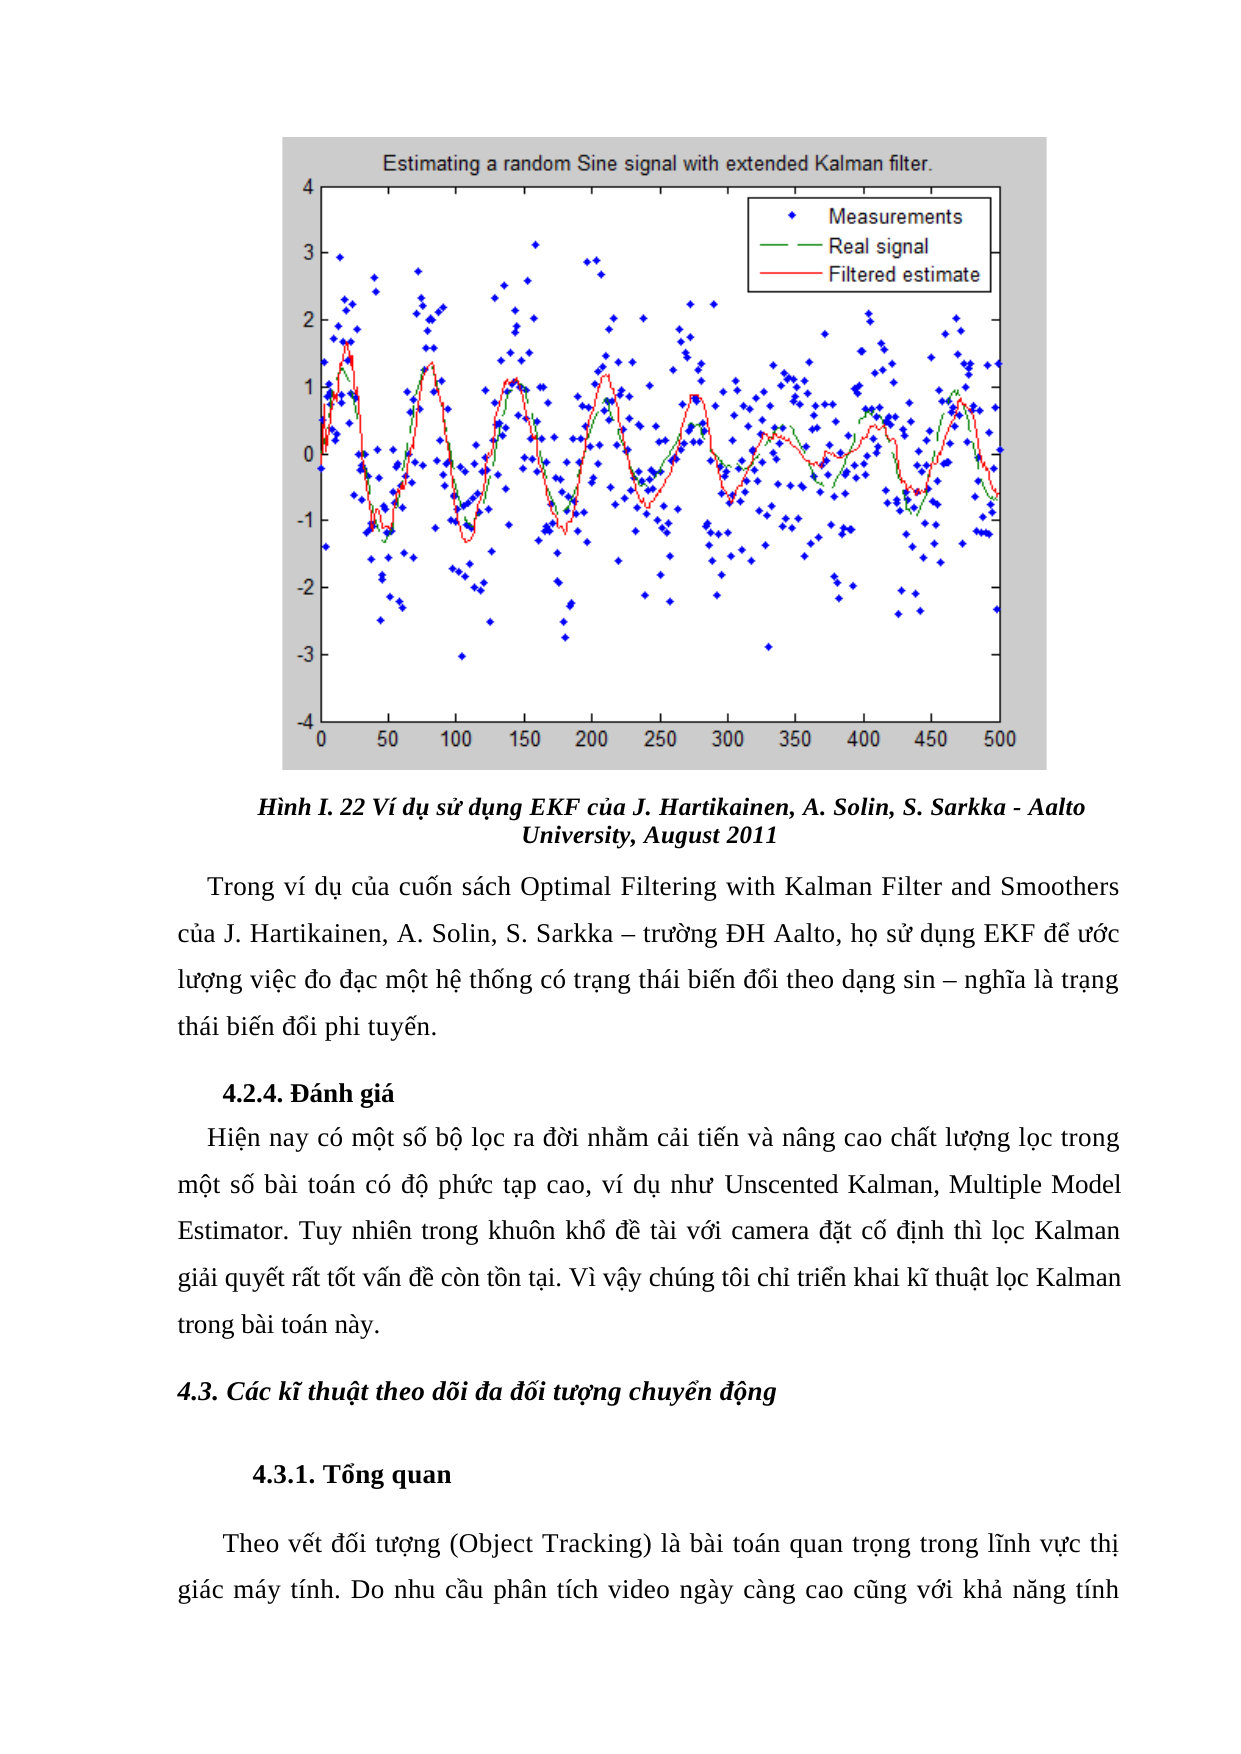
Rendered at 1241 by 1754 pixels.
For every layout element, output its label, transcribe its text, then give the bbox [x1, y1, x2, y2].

subtitle 4.3.1. Tổng quan [177, 1458, 1122, 1489]
text Hiện nay có một số bộ lọc ra đời nhằm cải tiến và nâng cao chất lượng lọc trong một số bài toán có độ phức tạp cao, ví dụ như Unscented Kalman, Multiple Model Estimator. Tuy nhiên trong khuôn khổ đề tài với camera đặt cố định thì lọc Kalman giải quyết rất tốt vấn đề còn tồn tại. Vì vậy chúng tôi chỉ triển khai kĩ thuật lọc Kalman trong bài toán này. [177, 1121, 1122, 1339]
picture [282, 137, 1047, 770]
text Trong ví dụ của cuốn sách Optimal Filtering with Kalman Filter and Smoothers của J. Hartikainen, A. Solin, S. Sarkka – trường ĐH Aalto, họ sử dụng EKF để ước lượng việc đo đạc một hệ thống có trạng thái biến đổi theo dạng sin – nghĩa là trạng thái biến đổi phi tuyến. [177, 870, 1122, 1041]
subtitle 4.3. Các kĩ thuật theo dõi đa đối tượng chuyển động [177, 1375, 1122, 1406]
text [177, 1527, 1122, 1605]
subtitle 4.2.4. Đánh giá [177, 1077, 1122, 1109]
